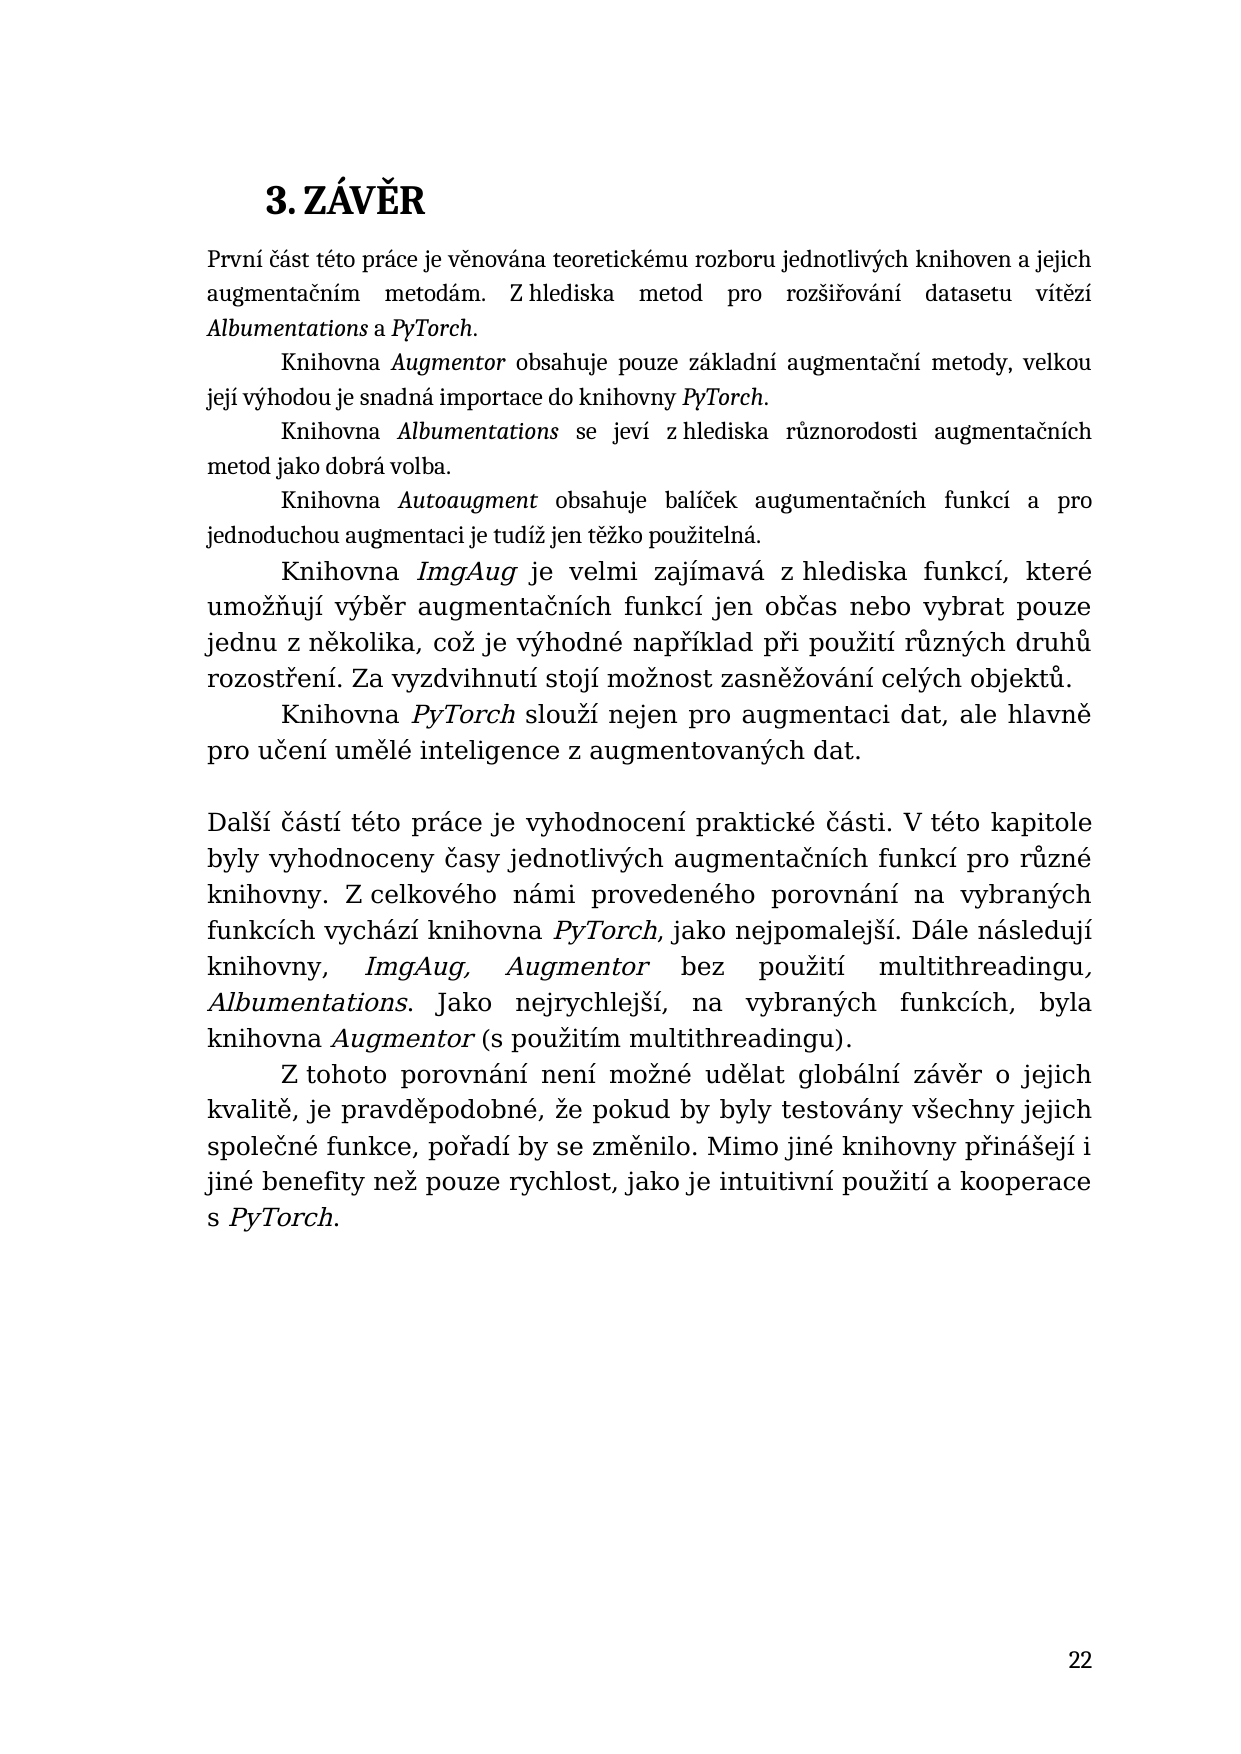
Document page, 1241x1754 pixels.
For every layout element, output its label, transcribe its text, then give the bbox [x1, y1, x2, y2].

subtitle Závěr [266, 177, 1092, 225]
text Knihovna PyTorch slouží nejen pro augmentaci dat, ale hlavně pro učení umělé inteligence z augmentovaných dat. [207, 699, 1092, 765]
text Knihovna ImgAug je velmi zajímavá z hlediska funkcí, které umožňují výběr augmentačních funkcí jen občas nebo vybrat pouze jednu z několika, což je výhodné například při použití různých druhů rozostření. Za vyzdvihnutí stojí možnost zasněžování celých objektů. [207, 555, 1092, 693]
text Z tohoto porovnání není možné udělat globální závěr o jejich kvalitě, je pravděpodobné, že pokud by byly testovány všechny jejich společné funkce, pořadí by se změnilo. Mimo jiné knihovny přinášejí i jiné benefity než pouze rychlost, jako je intuitivní použití a kooperace s PyTorch. [207, 1058, 1092, 1232]
text Knihovna Albumentations se jeví z hlediska různorodosti augmentačních metod jako dobrá volba. [207, 417, 1092, 480]
text Další částí této práce je vyhodnocení praktické části. V této kapitole byly vyhodnoceny časy jednotlivých augmentačních funkcí pro různé knihovny. Z celkového námi provedeného porovnání na vybraných funkcích vychází knihovna PyTorch, jako nejpomalejší. Dále následují knihovny, ImgAug, Augmentor bez použití multithreadingu, Albumentations. Jako nejrychlejší, na vybraných funkcích, byla knihovna Augmentor (s použitím multithreadingu). [207, 807, 1092, 1052]
text První část této práce je věnována teoretickému rozboru jednotlivých knihoven a jejich augmentačním metodám. Z hlediska metod pro rozšiřování datasetu vítězí Albumentations a PyTorch. [207, 245, 1092, 342]
text Knihovna Augmentor obsahuje pouze základní augmentační metody, velkou její výhodou je snadná importace do knihovny PyTorch. [207, 348, 1092, 411]
text Knihovna Autoaugment obsahuje balíček augumentačních funkcí a pro jednoduchou augmentaci je tudíž jen těžko použitelná. [207, 486, 1092, 549]
